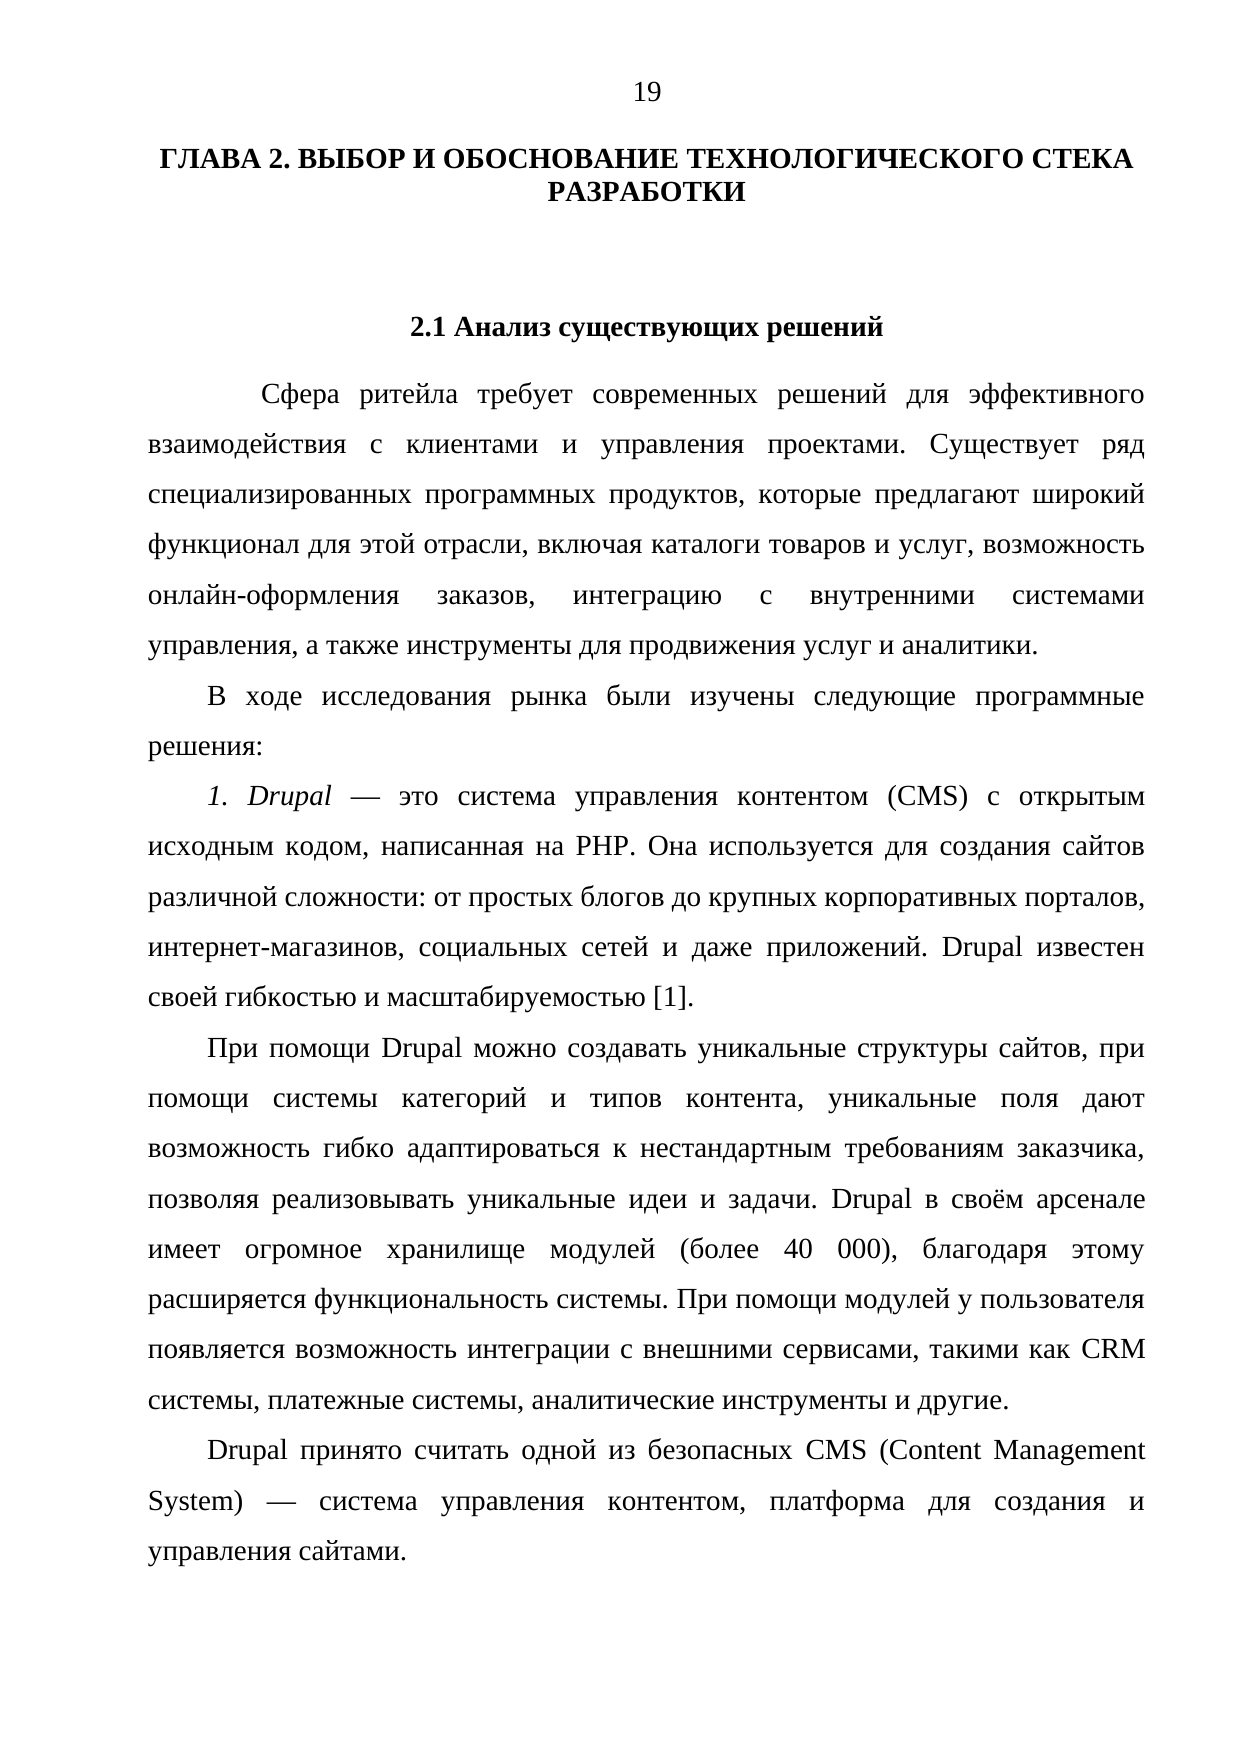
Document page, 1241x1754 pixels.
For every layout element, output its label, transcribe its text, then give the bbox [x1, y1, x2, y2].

text Сфера ритейла требует современных решений для эффективного взаимодействия с клиентами и управления проектами. Существует ряд специализированных программных продуктов, которые предлагают широкий функционал для этой отрасли, включая каталоги товаров и услуг, возможность онлайн-оформления заказов, интеграцию с внутренними системами управления, а также инструменты для продвижения услуг и аналитики. [148, 376, 1146, 661]
subtitle 2.1 Анализ существующих решений [148, 309, 1146, 342]
text 1. Drupal — это система управления контентом (CMS) с открытым исходным кодом, написанная на PHP. Она используется для создания сайтов различной сложности: от простых блогов до крупных корпоративных порталов, интернет-магазинов, социальных сетей и даже приложений. Drupal известен своей гибкостью и масштабируемостью [1]. [148, 778, 1146, 1013]
subtitle ГЛАВА 2. ВЫБОР И ОБОСНОВАНИЕ ТЕХНОЛОГИЧЕСКОГО СТЕКА РАЗРАБОТКИ [148, 141, 1146, 208]
text В ходе исследования рынка были изучены следующие программные решения: [148, 678, 1146, 761]
text Drupal принято считать одной из безопасных CMS (Content Management System) — система управления контентом, платформа для создания и управления сайтами. [148, 1432, 1146, 1566]
text При помощи Drupal можно создавать уникальные структуры сайтов, при помощи системы категорий и типов контента, уникальные поля дают возможность гибко адаптироваться к нестандартным требованиям заказчика, позволяя реализовывать уникальные идеи и задачи. Drupal в своём арсенале имеет огромное хранилище модулей (более 40 000), благодаря этому расширяется функциональность системы. При помощи модулей у пользователя появляется возможность интеграции с внешними сервисами, такими как CRM системы, платежные системы, аналитические инструменты и другие. [148, 1030, 1146, 1416]
